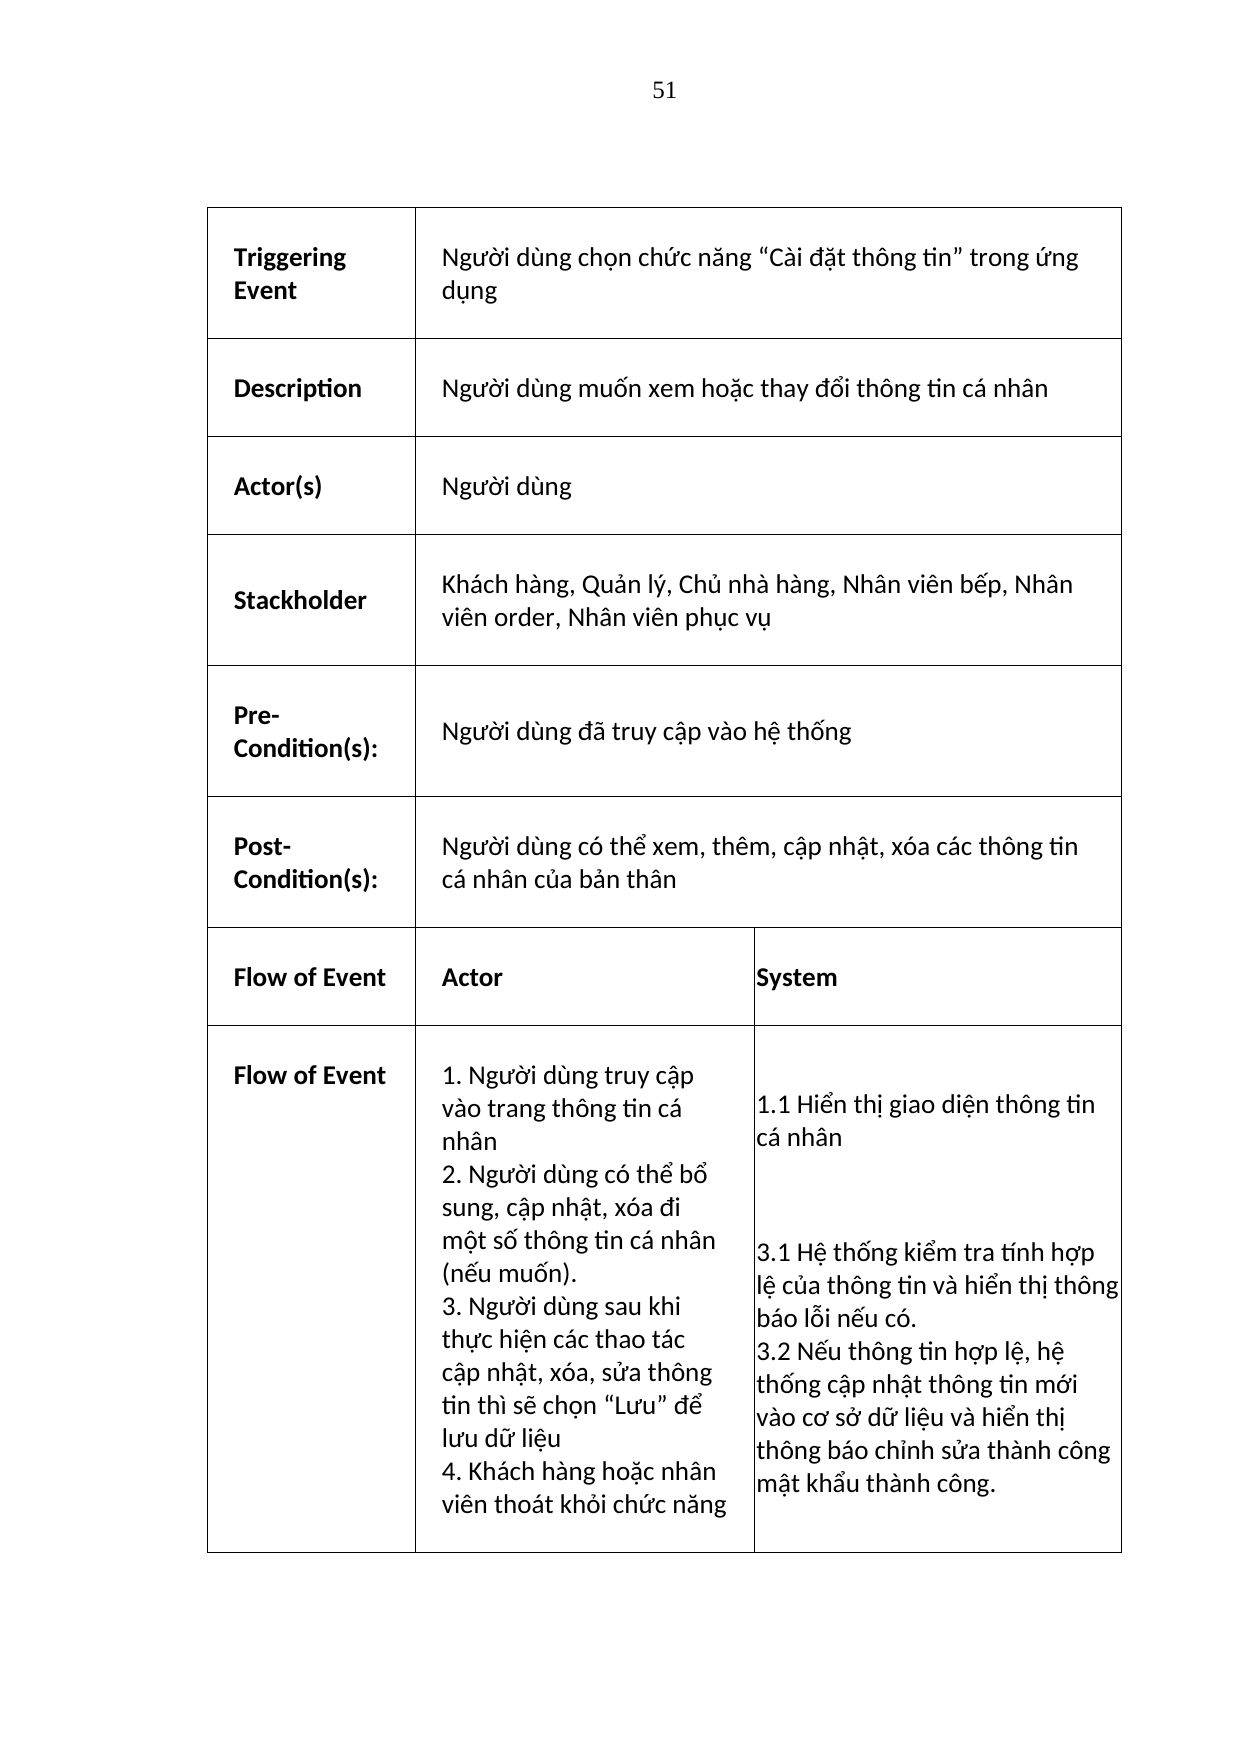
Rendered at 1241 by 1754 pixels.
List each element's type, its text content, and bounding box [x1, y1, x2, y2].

table_cell Description [208, 339, 415, 436]
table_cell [416, 1026, 754, 1552]
table_cell Người dùng đã truy cập vào hệ thống [416, 666, 1121, 796]
table_cell Triggering Event [208, 208, 415, 338]
table_cell Pre-Condition(s): [208, 666, 415, 796]
table_cell System [755, 928, 1121, 1025]
table_cell Stackholder [208, 535, 415, 665]
table_cell Actor(s) [208, 437, 415, 534]
table_cell Người dùng chọn chức năng “Cài đặt thông tin” trong ứng dụng [416, 208, 1121, 338]
table_cell Khách hàng, Quản lý, Chủ nhà hàng, Nhân viên bếp, Nhân viên order, Nhân viên phục vụ [416, 535, 1121, 665]
table_cell Actor [416, 928, 754, 1025]
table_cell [755, 1026, 1121, 1552]
table_cell Người dùng muốn xem hoặc thay đổi thông tin cá nhân [416, 339, 1121, 436]
table_cell Flow of Event [208, 1026, 415, 1552]
table_cell Người dùng có thể xem, thêm, cập nhật, xóa các thông tin cá nhân của bản thân [416, 797, 1121, 927]
table_cell Post-Condition(s): [208, 797, 415, 927]
table_cell Flow of Event [208, 928, 415, 1025]
table_cell Người dùng [416, 437, 1121, 534]
